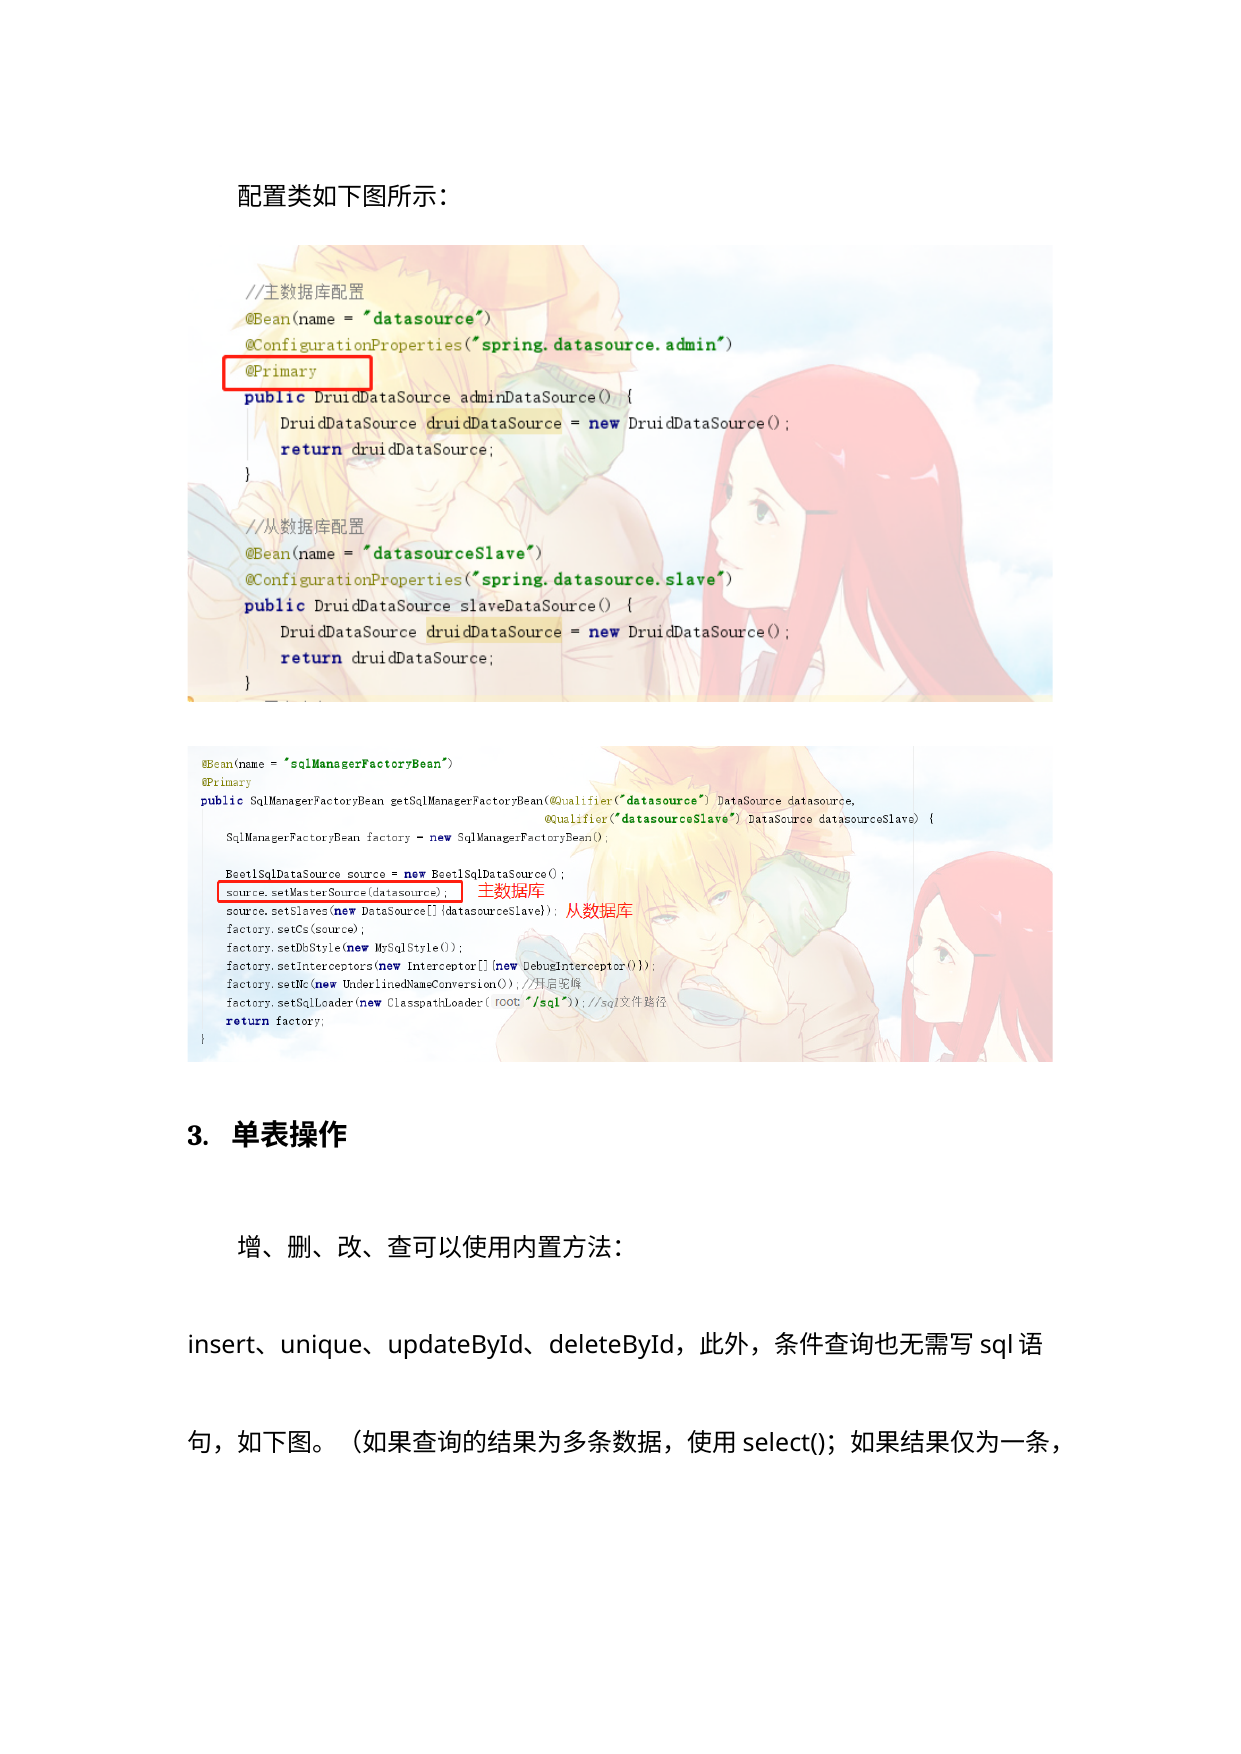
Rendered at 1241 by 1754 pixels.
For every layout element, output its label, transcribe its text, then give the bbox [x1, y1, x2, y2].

picture [187, 245, 1053, 702]
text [187, 1213, 1053, 1473]
picture [187, 746, 1053, 1062]
subtitle 单表操作 [187, 1101, 1053, 1166]
text 配置类如下图所示： [187, 162, 1053, 227]
